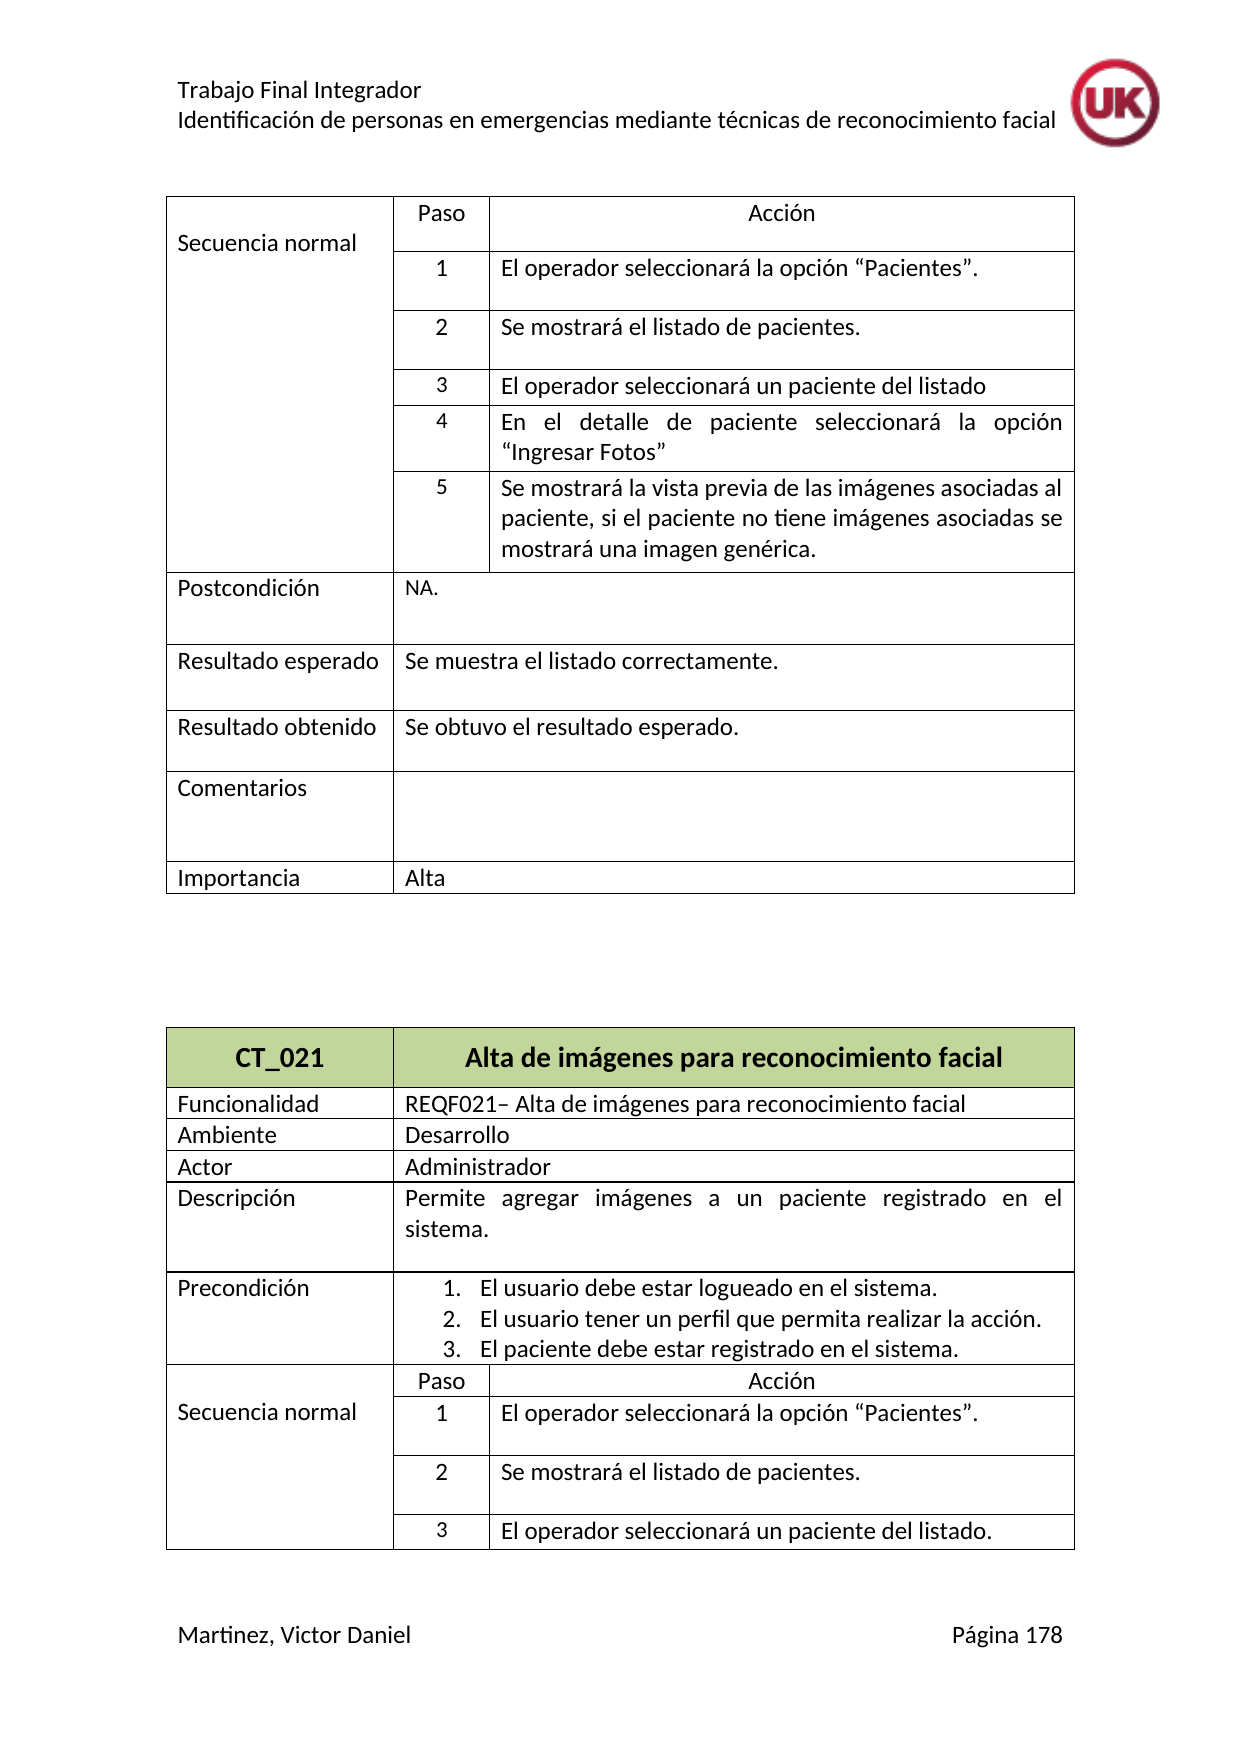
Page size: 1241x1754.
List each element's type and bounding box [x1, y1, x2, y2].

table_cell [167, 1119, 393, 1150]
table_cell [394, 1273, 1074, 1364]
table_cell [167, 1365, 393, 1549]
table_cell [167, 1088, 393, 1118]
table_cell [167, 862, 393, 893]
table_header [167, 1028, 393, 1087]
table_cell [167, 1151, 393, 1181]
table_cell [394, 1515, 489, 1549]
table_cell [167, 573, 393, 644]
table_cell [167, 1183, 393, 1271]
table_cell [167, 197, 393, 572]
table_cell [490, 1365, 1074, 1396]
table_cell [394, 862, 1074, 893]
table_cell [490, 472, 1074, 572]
picture [1057, 48, 1177, 155]
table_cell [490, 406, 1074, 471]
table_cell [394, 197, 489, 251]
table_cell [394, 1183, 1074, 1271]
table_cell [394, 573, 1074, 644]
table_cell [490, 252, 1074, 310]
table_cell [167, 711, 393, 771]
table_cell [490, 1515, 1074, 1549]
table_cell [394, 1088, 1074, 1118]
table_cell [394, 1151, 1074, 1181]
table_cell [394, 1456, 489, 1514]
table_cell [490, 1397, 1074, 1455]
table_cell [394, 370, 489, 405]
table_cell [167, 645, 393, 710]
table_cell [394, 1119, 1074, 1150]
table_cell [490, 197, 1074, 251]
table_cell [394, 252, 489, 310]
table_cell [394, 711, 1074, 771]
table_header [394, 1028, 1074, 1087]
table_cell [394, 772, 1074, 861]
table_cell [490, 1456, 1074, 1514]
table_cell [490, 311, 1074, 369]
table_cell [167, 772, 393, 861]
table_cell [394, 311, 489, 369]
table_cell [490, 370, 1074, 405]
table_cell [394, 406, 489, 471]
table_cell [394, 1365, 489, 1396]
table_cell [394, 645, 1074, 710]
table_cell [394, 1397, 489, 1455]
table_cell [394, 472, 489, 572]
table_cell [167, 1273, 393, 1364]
